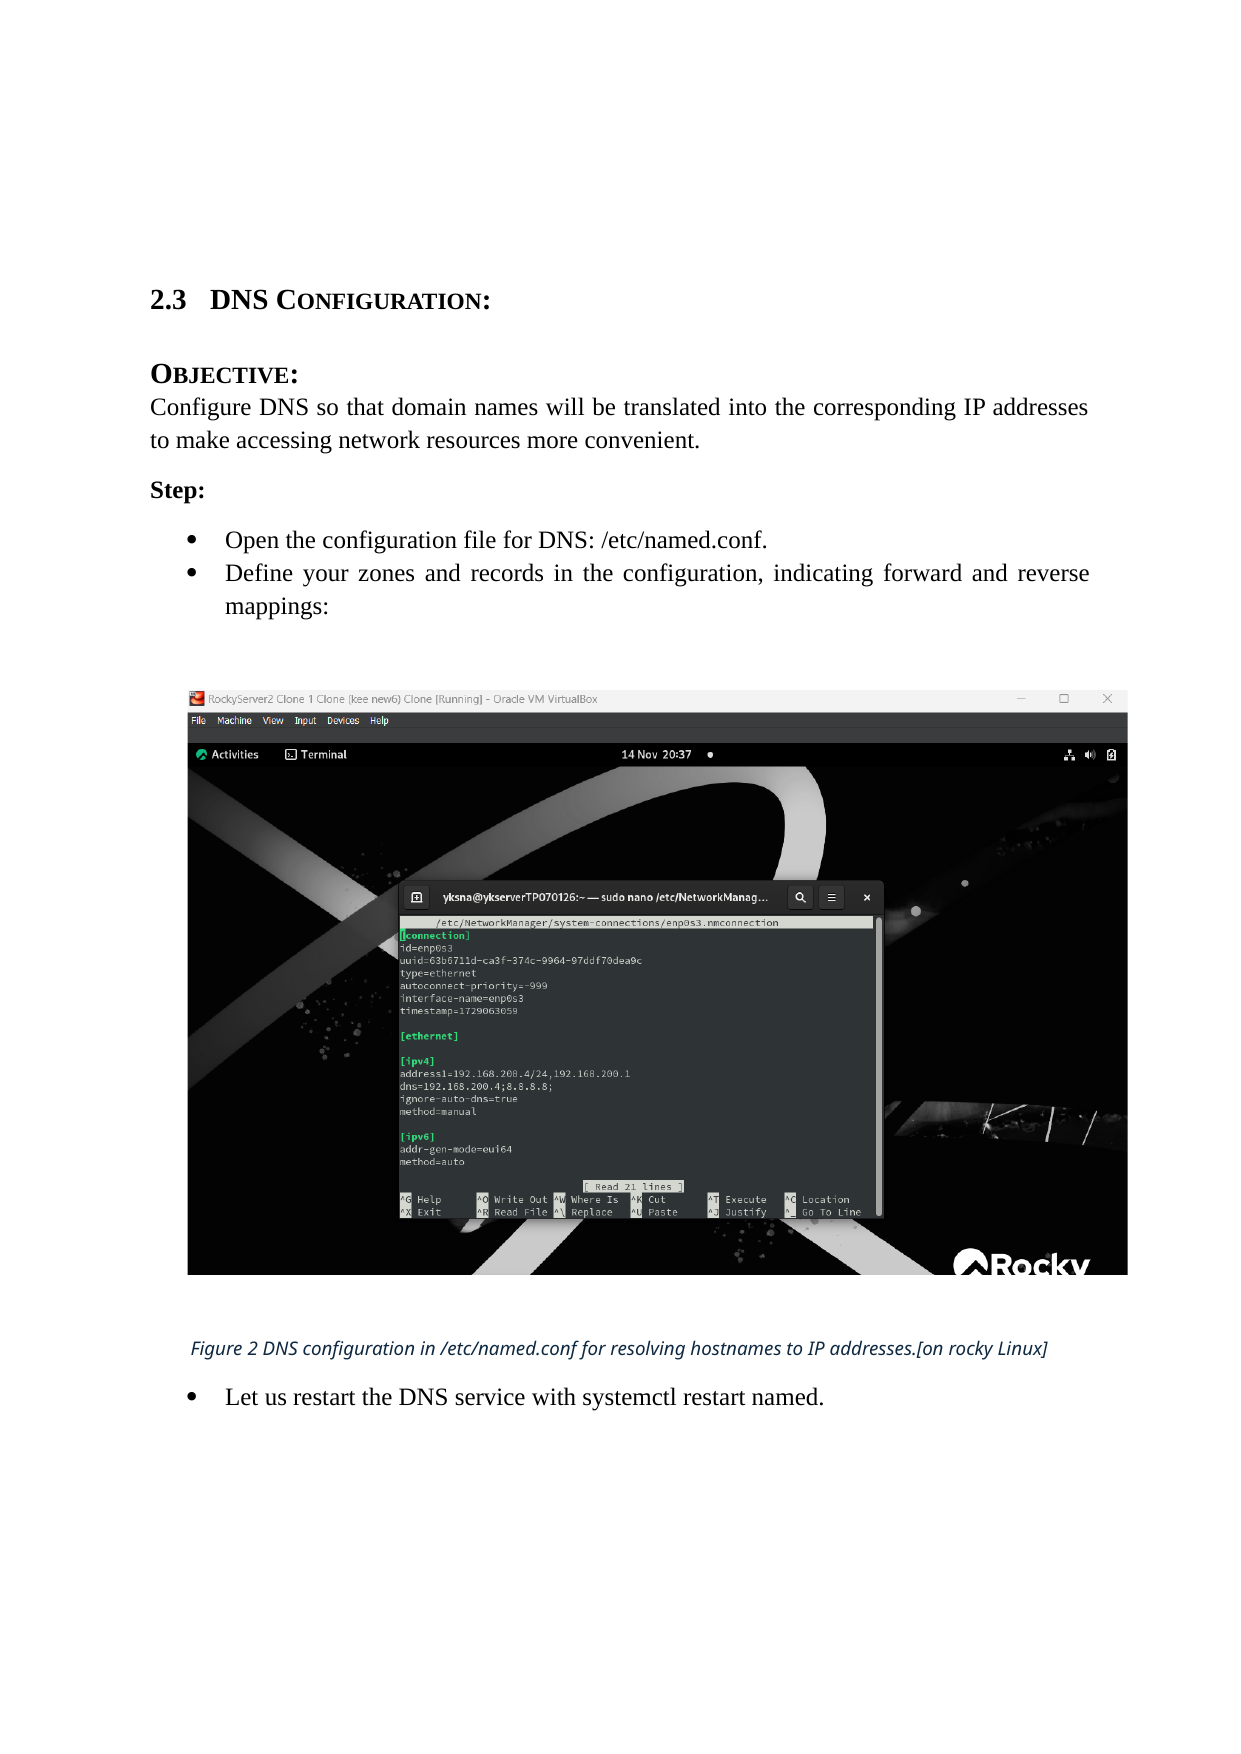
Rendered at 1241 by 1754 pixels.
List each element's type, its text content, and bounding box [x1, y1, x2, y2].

list Define your zones and records in the configuration, indicating forward and reverse mappings: [187, 558, 1090, 619]
picture [187, 690, 1128, 1275]
text Step: [150, 475, 1090, 504]
subtitle DNS Configuration: [150, 282, 1090, 316]
text Configure DNS so that domain names will be translated into the corresponding IP addresses to make accessing network resources more convenient. [150, 392, 1090, 454]
subtitle Objective: [150, 356, 1090, 390]
list Open the configuration file for DNS: /etc/named.conf. [187, 525, 1090, 553]
list Let us restart the DNS service with systemctl restart named. [187, 1382, 1090, 1411]
